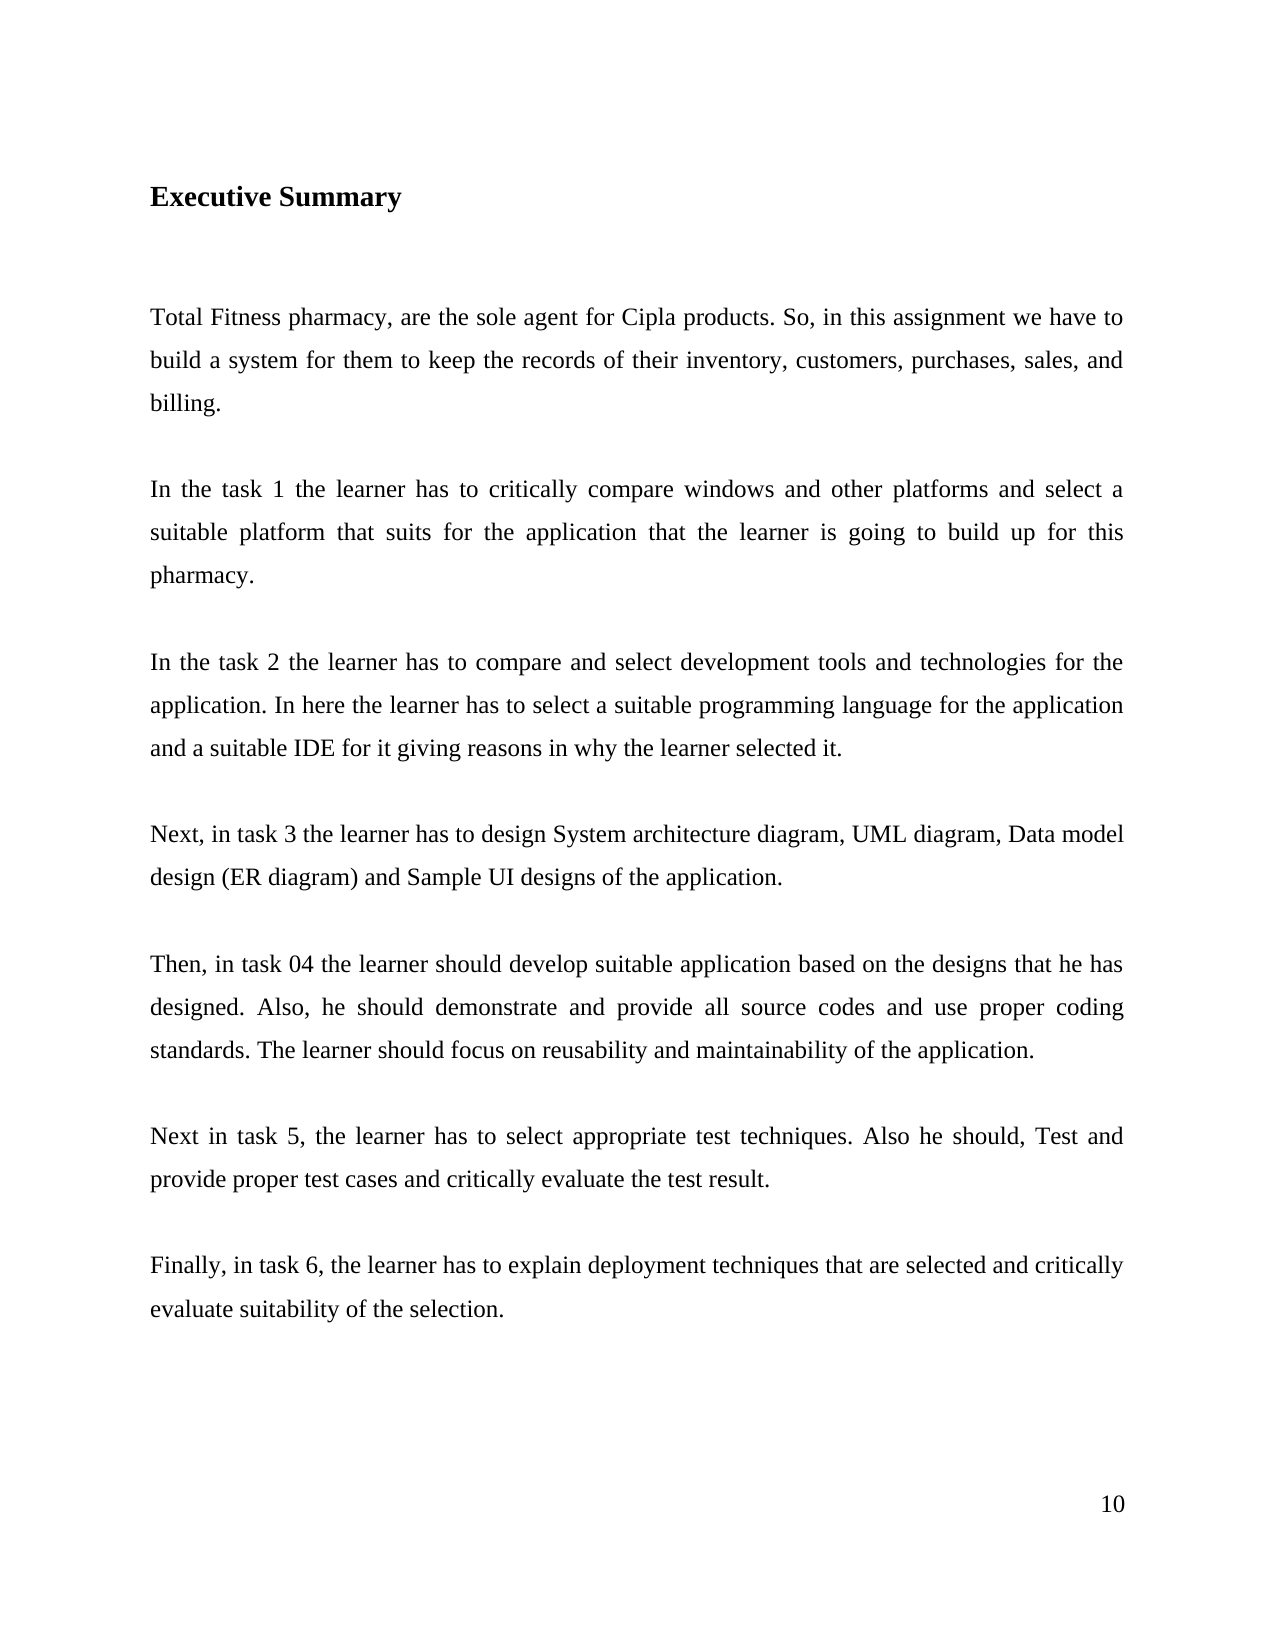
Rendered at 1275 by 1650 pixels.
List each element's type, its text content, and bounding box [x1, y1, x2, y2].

text Next in task 5, the learner has to select appropriate test techniques. Also he should, Test and provide proper test cases and critically evaluate the test result. [150, 1121, 1125, 1193]
text In the task 2 the learner has to compare and select development tools and technologies for the application. In here the learner has to select a suitable programming language for the application and a suitable IDE for it giving reasons in why the learner selected it. [150, 647, 1125, 762]
subtitle Executive Summary [150, 179, 1125, 213]
text Then, in task 04 the learner should develop suitable application based on the designs that he has designed. Also, he should demonstrate and provide all source codes and use proper coding standards. The learner should focus on reusability and maintainability of the application. [150, 949, 1125, 1064]
text Finally, in task 6, the learner has to explain deployment techniques that are selected and critically evaluate suitability of the selection. [150, 1251, 1125, 1322]
text In the task 1 the learner has to critically compare windows and other platforms and select a suitable platform that suits for the application that the learner is going to build up for this pharmacy. [150, 474, 1125, 589]
text Total Fitness pharmacy, are the sole agent for Cipla products. So, in this assignment we have to build a system for them to keep the records of their inventory, customers, purchases, sales, and billing. [150, 302, 1125, 417]
text Next, in task 3 the learner has to design System architecture diagram, UML diagram, Data model design (ER diagram) and Sample UI designs of the application. [150, 819, 1125, 891]
